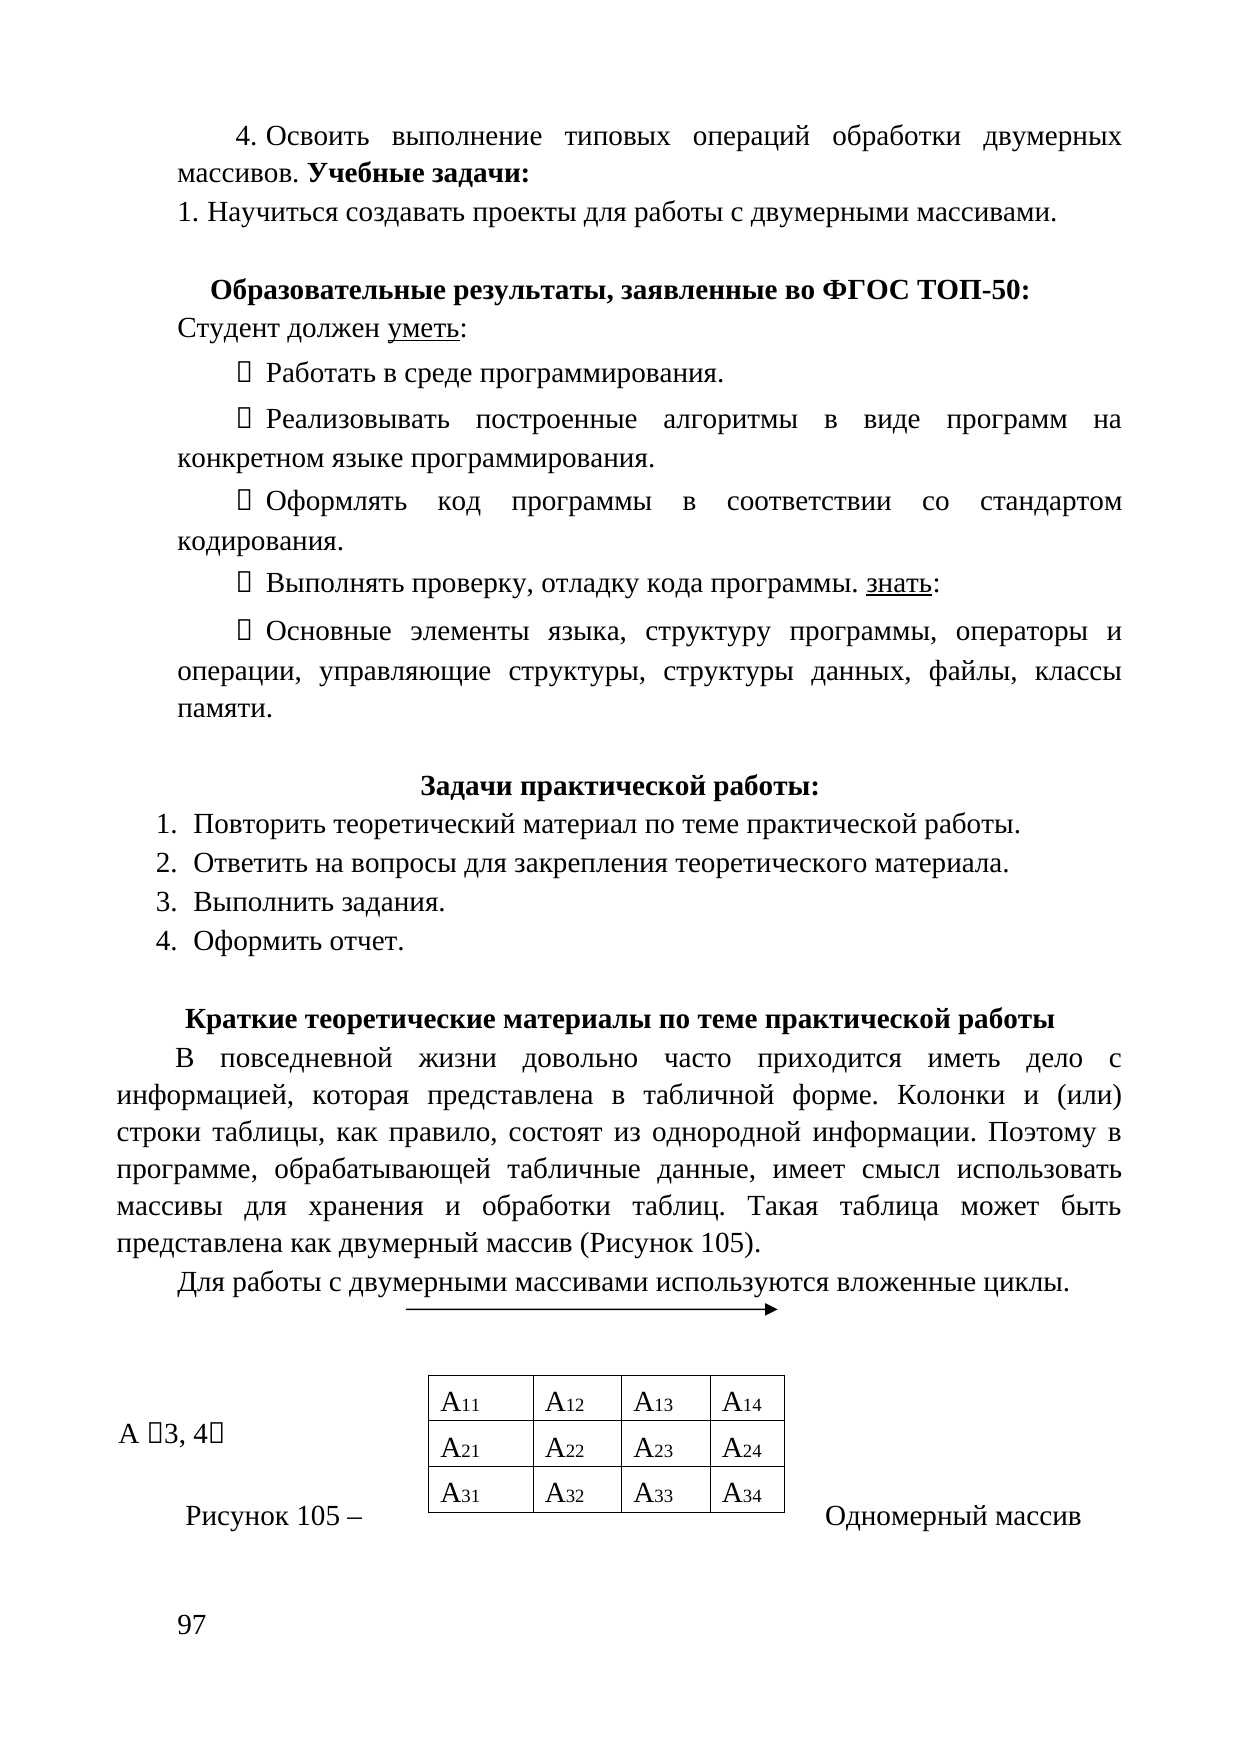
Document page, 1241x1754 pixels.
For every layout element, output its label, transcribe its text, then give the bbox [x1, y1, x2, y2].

list Ответить на вопросы для закрепления теоретического материала. [156, 845, 1123, 879]
text Задачи практической работы: [126, 768, 1114, 802]
table_cell А32 [534, 1467, 621, 1512]
list Оформить отчет. [156, 923, 1123, 956]
text Рисунок 105 – Одномерный массив [118, 1498, 1122, 1532]
text Для работы с двумерными массивами используются вложенные циклы. [177, 1264, 1123, 1298]
text Краткие теоретические материалы по теме практической работы [126, 1001, 1114, 1035]
list Выполнить задания. [156, 884, 1123, 918]
list Освоить выполнение типовых операций обработки двумерных массивов. Учебные задачи: [177, 118, 1123, 189]
list Основные элементы языка, структуру программы, операторы и операции, управляющие структуры, структуры данных, файлы, классы памяти. [177, 609, 1123, 723]
table_cell А23 [622, 1421, 710, 1466]
list Оформлять код программы в соответствии со стандартом кодирования. [177, 479, 1123, 556]
table_header А14 [711, 1376, 784, 1420]
table_header А11 [429, 1376, 533, 1420]
table_header А13 [622, 1376, 710, 1420]
text A 3, 4 [118, 1413, 428, 1452]
list Реализовывать построенные алгоритмы в виде программ на конкретном языке программирования. [177, 397, 1123, 474]
table_cell А22 [534, 1421, 621, 1466]
list Выполнять проверку, отладку кода программы. знать: [177, 561, 1123, 601]
text Студент должен уметь: [177, 311, 1123, 344]
list Повторить теоретический материал по теме практической работы. [156, 807, 1123, 840]
table_cell А24 [711, 1421, 784, 1466]
table_cell А34 [711, 1467, 784, 1512]
text В повседневной жизни довольно часто приходится иметь дело с информацией, которая представлена в табличной форме. Колонки и (или) строки таблицы, как правило, состоят из однородной информации. Поэтому в программе, обрабатывающей табличные данные, имеет смысл использовать массивы для хранения и обработки таблиц. Такая таблица может быть представлена как двумерный массив (Рисунок 105). [116, 1040, 1123, 1259]
text Образовательные результаты, заявленные во ФГОС ТОП-50: [126, 272, 1114, 306]
list Работать в среде программирования. [177, 352, 1123, 391]
table_header А12 [534, 1376, 621, 1420]
table_cell А33 [622, 1467, 710, 1512]
text 1. Научиться создавать проекты для работы с двумерными массивами. [177, 194, 1123, 228]
table_cell А31 [429, 1467, 533, 1512]
table_cell А21 [429, 1421, 533, 1466]
